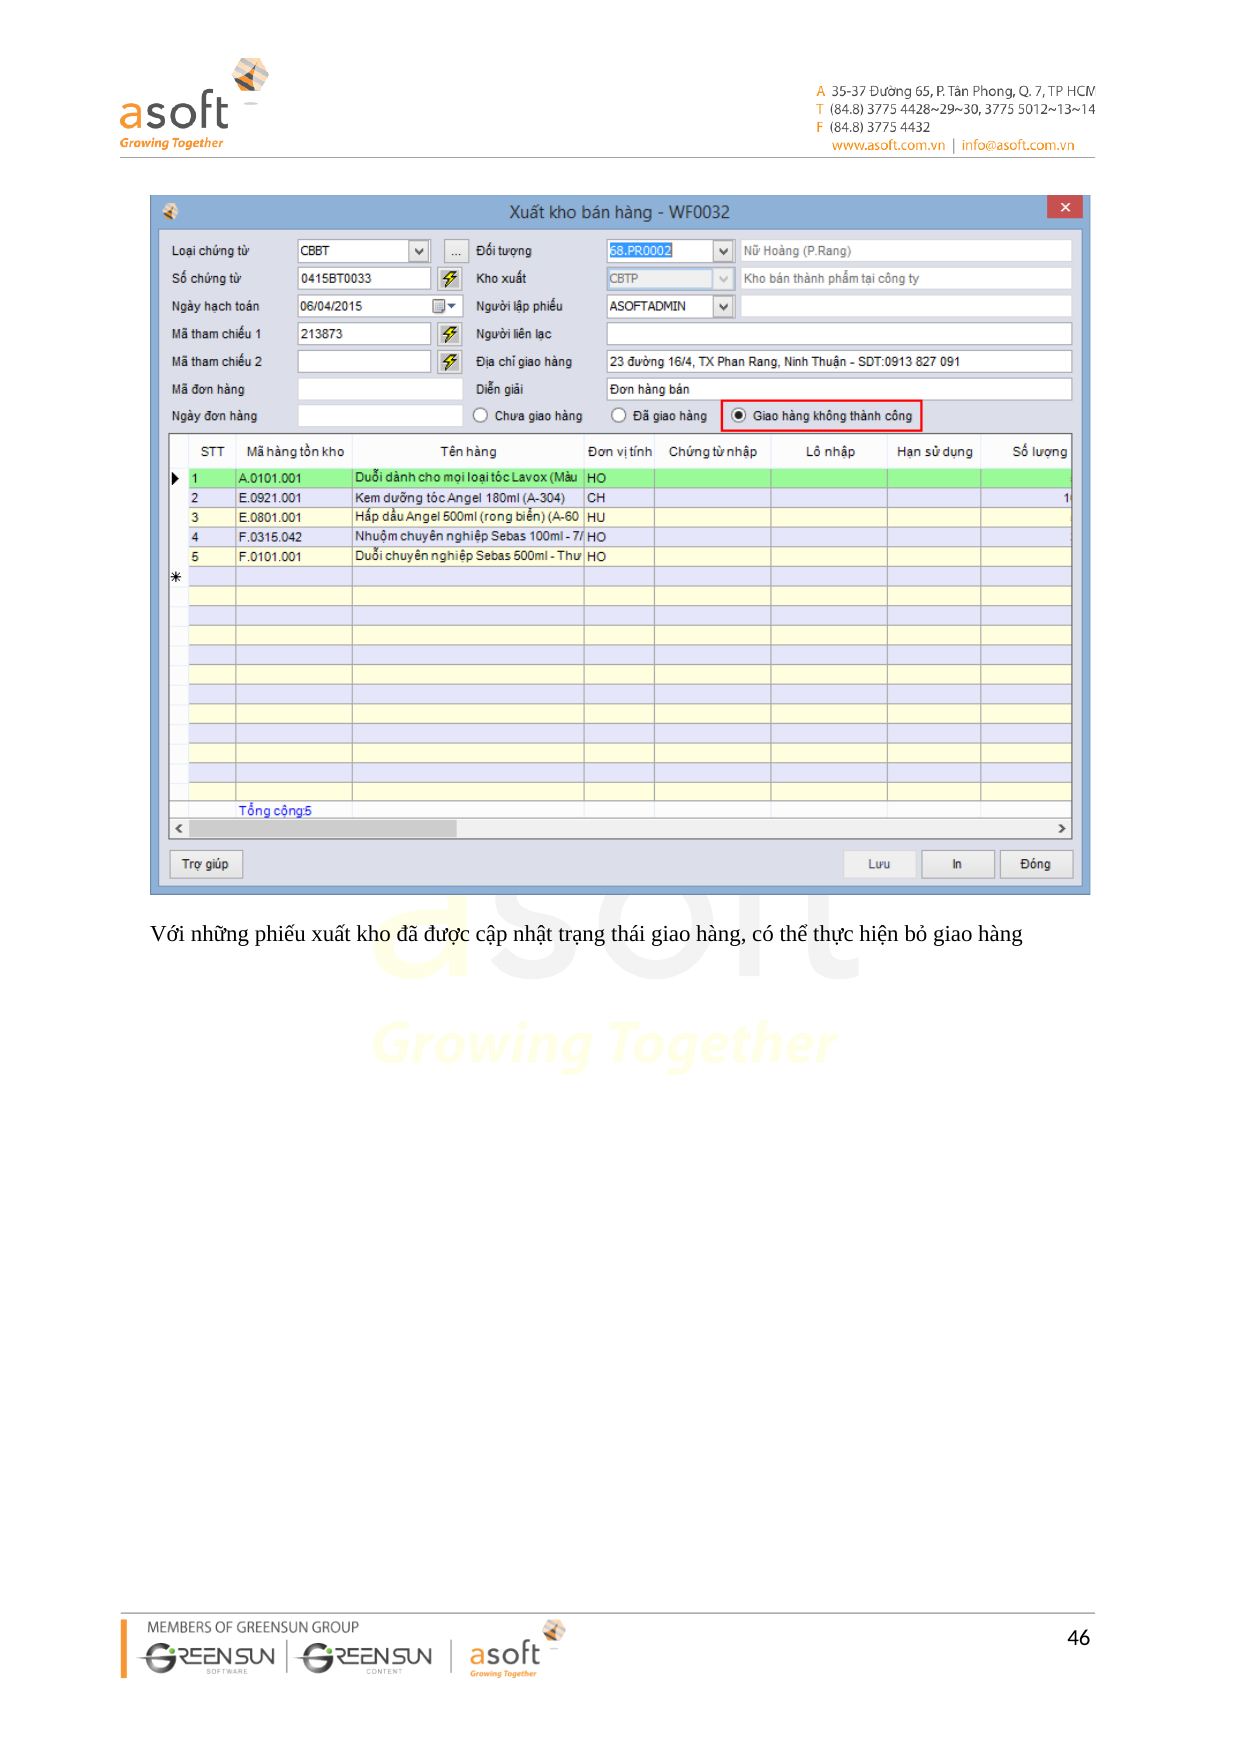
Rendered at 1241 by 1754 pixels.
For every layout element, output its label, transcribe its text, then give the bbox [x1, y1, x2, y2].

text Với những phiếu xuất kho đã được cập nhật trạng thái giao hàng, có thể thực hiện bỏ giao hàng [150, 919, 1090, 946]
picture [120, 58, 1096, 158]
picture [150, 195, 1091, 895]
picture [120, 1612, 1096, 1679]
